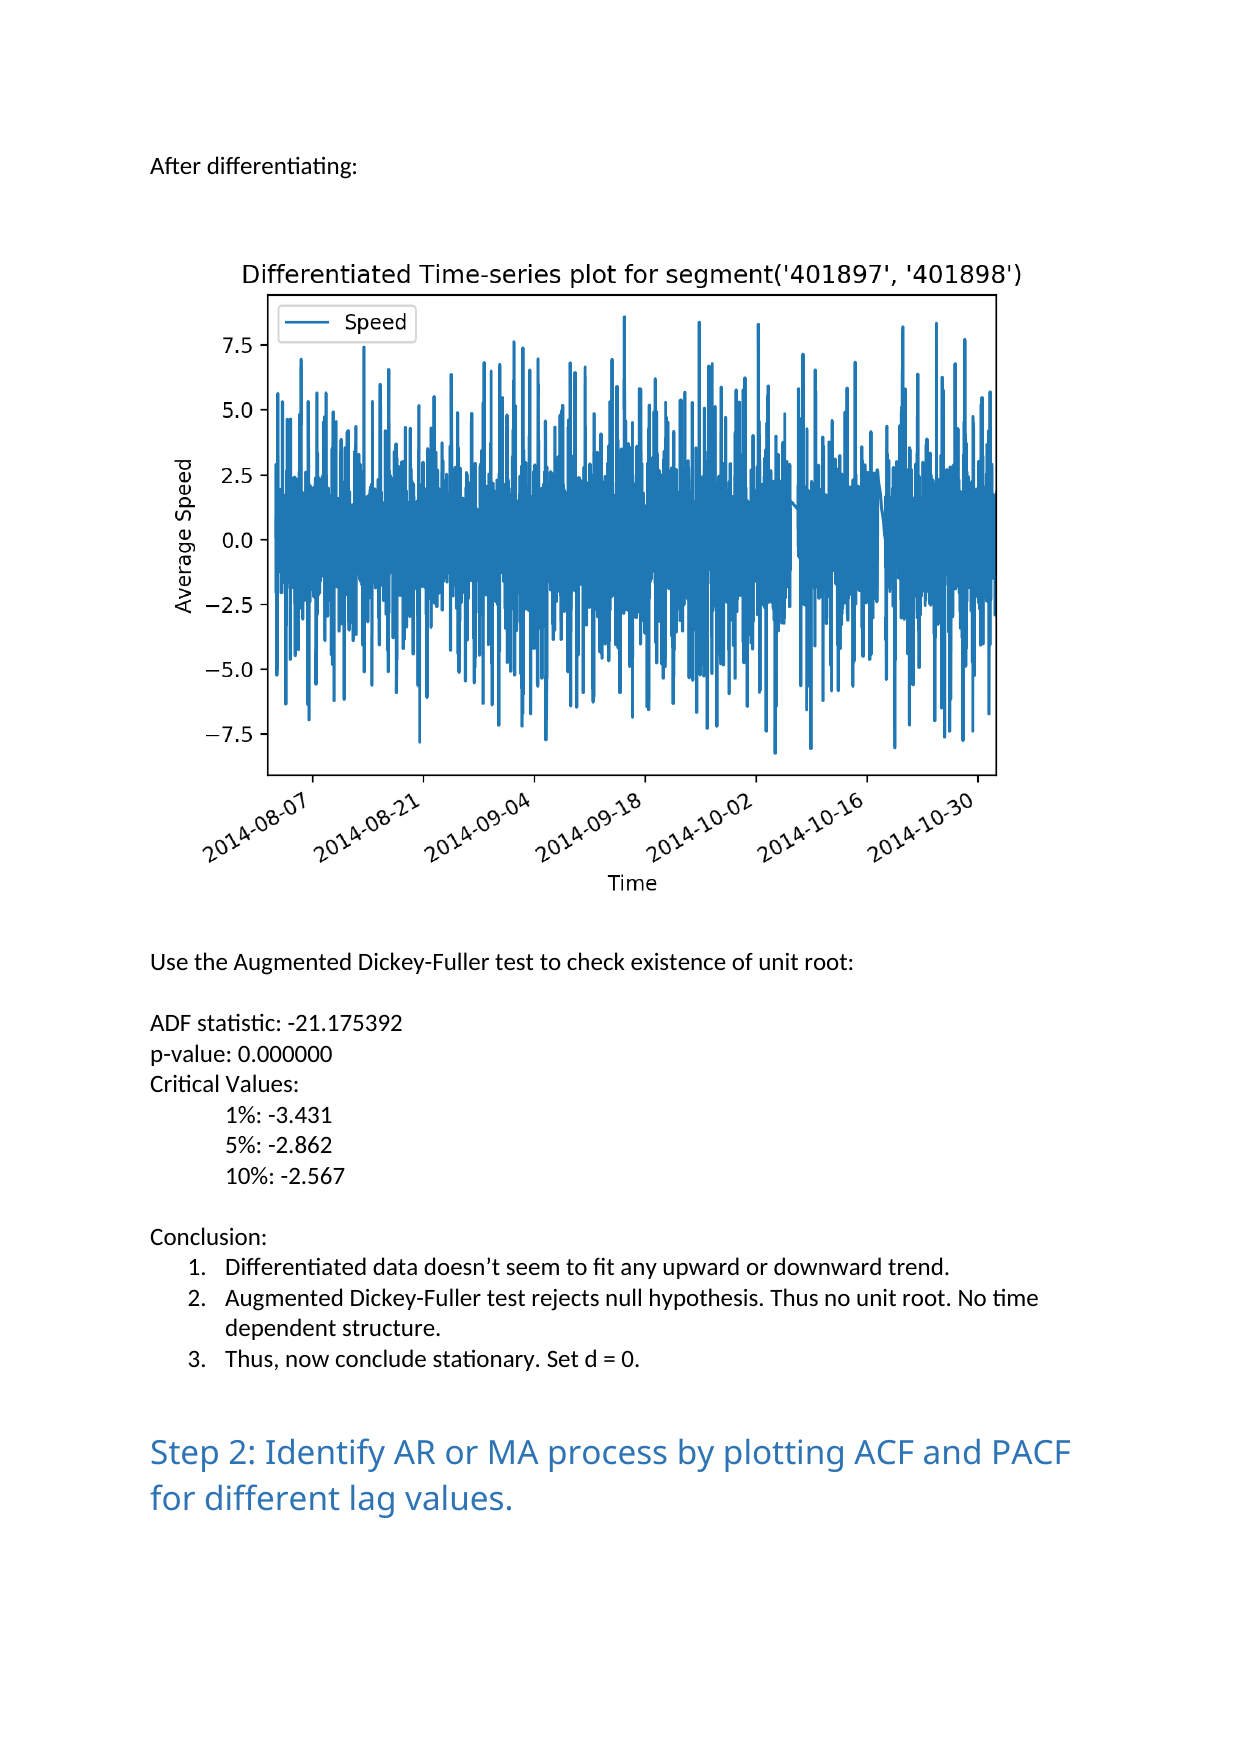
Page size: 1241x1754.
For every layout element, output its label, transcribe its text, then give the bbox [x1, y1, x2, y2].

subtitle Step 2: Identify AR or MA process by plotting ACF and PACF for different lag values. [150, 1429, 1090, 1520]
text ADF statistic: -21.175392 [150, 1007, 1090, 1038]
list Differentiated data doesn’t seem to fit any upward or downward trend. [187, 1251, 1090, 1282]
text p-value: 0.000000 [150, 1038, 1090, 1068]
picture [150, 211, 1090, 916]
text Use the Augmented Dickey-Fuller test to check existence of unit root: [150, 946, 1090, 977]
text After differentiating: [150, 150, 1090, 181]
text 5%: -2.862 [150, 1129, 1090, 1160]
text Conclusion: [150, 1221, 1090, 1251]
list Thus, now conclude stationary. Set d = 0. [187, 1343, 1090, 1373]
text 1%: -3.431 [150, 1099, 1090, 1129]
text Critical Values: [150, 1068, 1090, 1099]
list Augmented Dickey-Fuller test rejects null hypothesis. Thus no unit root. No time dependent structure. [187, 1282, 1090, 1343]
text 10%: -2.567 [150, 1160, 1090, 1190]
